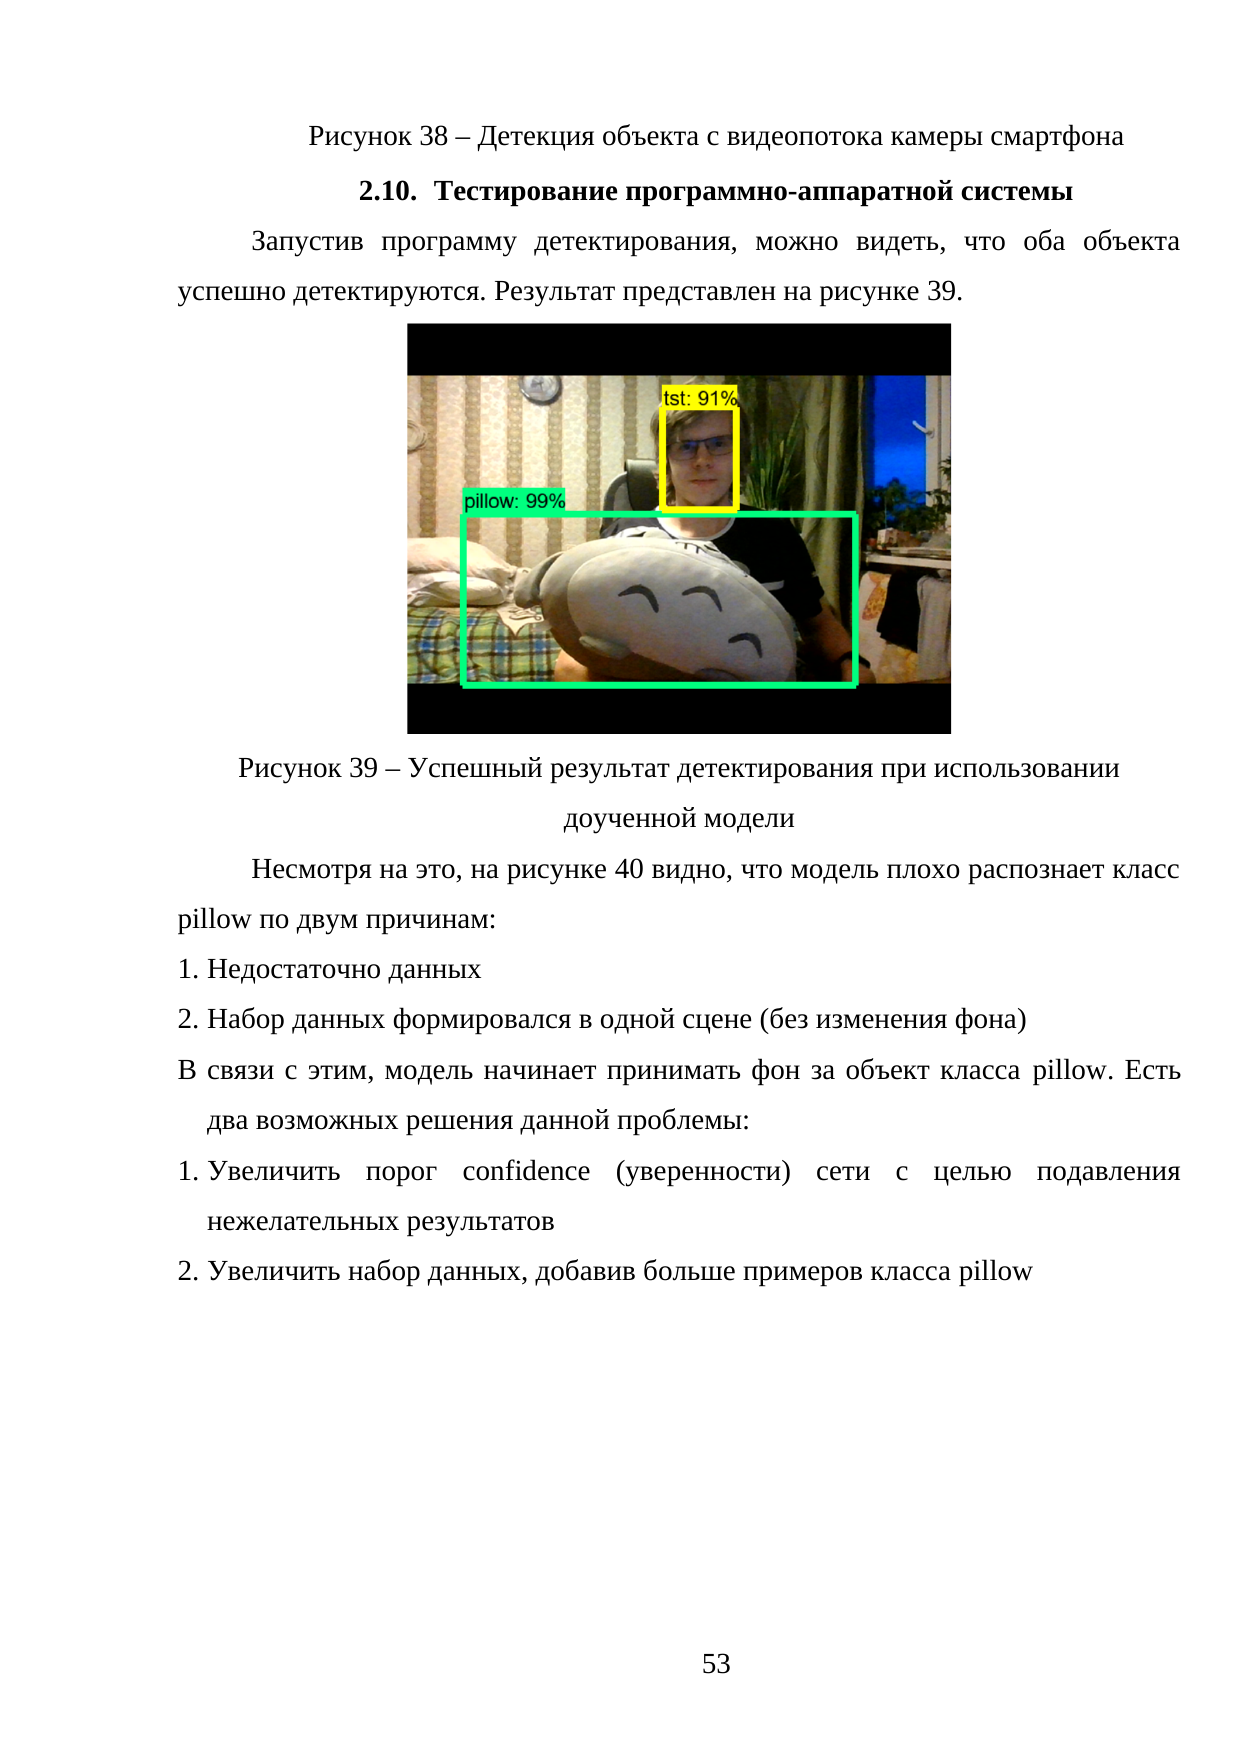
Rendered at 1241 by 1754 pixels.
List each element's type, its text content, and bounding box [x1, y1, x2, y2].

text Рисунок 38 – Детекция объекта с видеопотока камеры смартфона [177, 118, 1181, 152]
text Несмотря на это, на рисунке 40 видно, что модель плохо распознает класс pillow по двум причинам: [177, 851, 1181, 934]
subtitle Тестирование программно-аппаратной системы [251, 173, 1181, 206]
text Рисунок 39 – Успешный результат детектирования при использовании доученной модели [177, 750, 1181, 834]
list Увеличить набор данных, добавив больше примеров класса pillow [177, 1253, 1181, 1287]
list Недостаточно данных [177, 951, 1181, 985]
list Набор данных формировался в одной сцене (без изменения фона) [177, 1002, 1181, 1035]
text Запустив программу детектирования, можно видеть, что оба объекта успешно детектируются. Результат представлен на рисунке 39. [177, 223, 1181, 307]
picture [407, 323, 952, 734]
list Увеличить порог confidence (уверенности) сети с целью подавления нежелательных результатов [177, 1153, 1181, 1236]
text В связи с этим, модель начинает принимать фон за объект класса pillow. Есть два возможных решения данной проблемы: [177, 1052, 1181, 1136]
